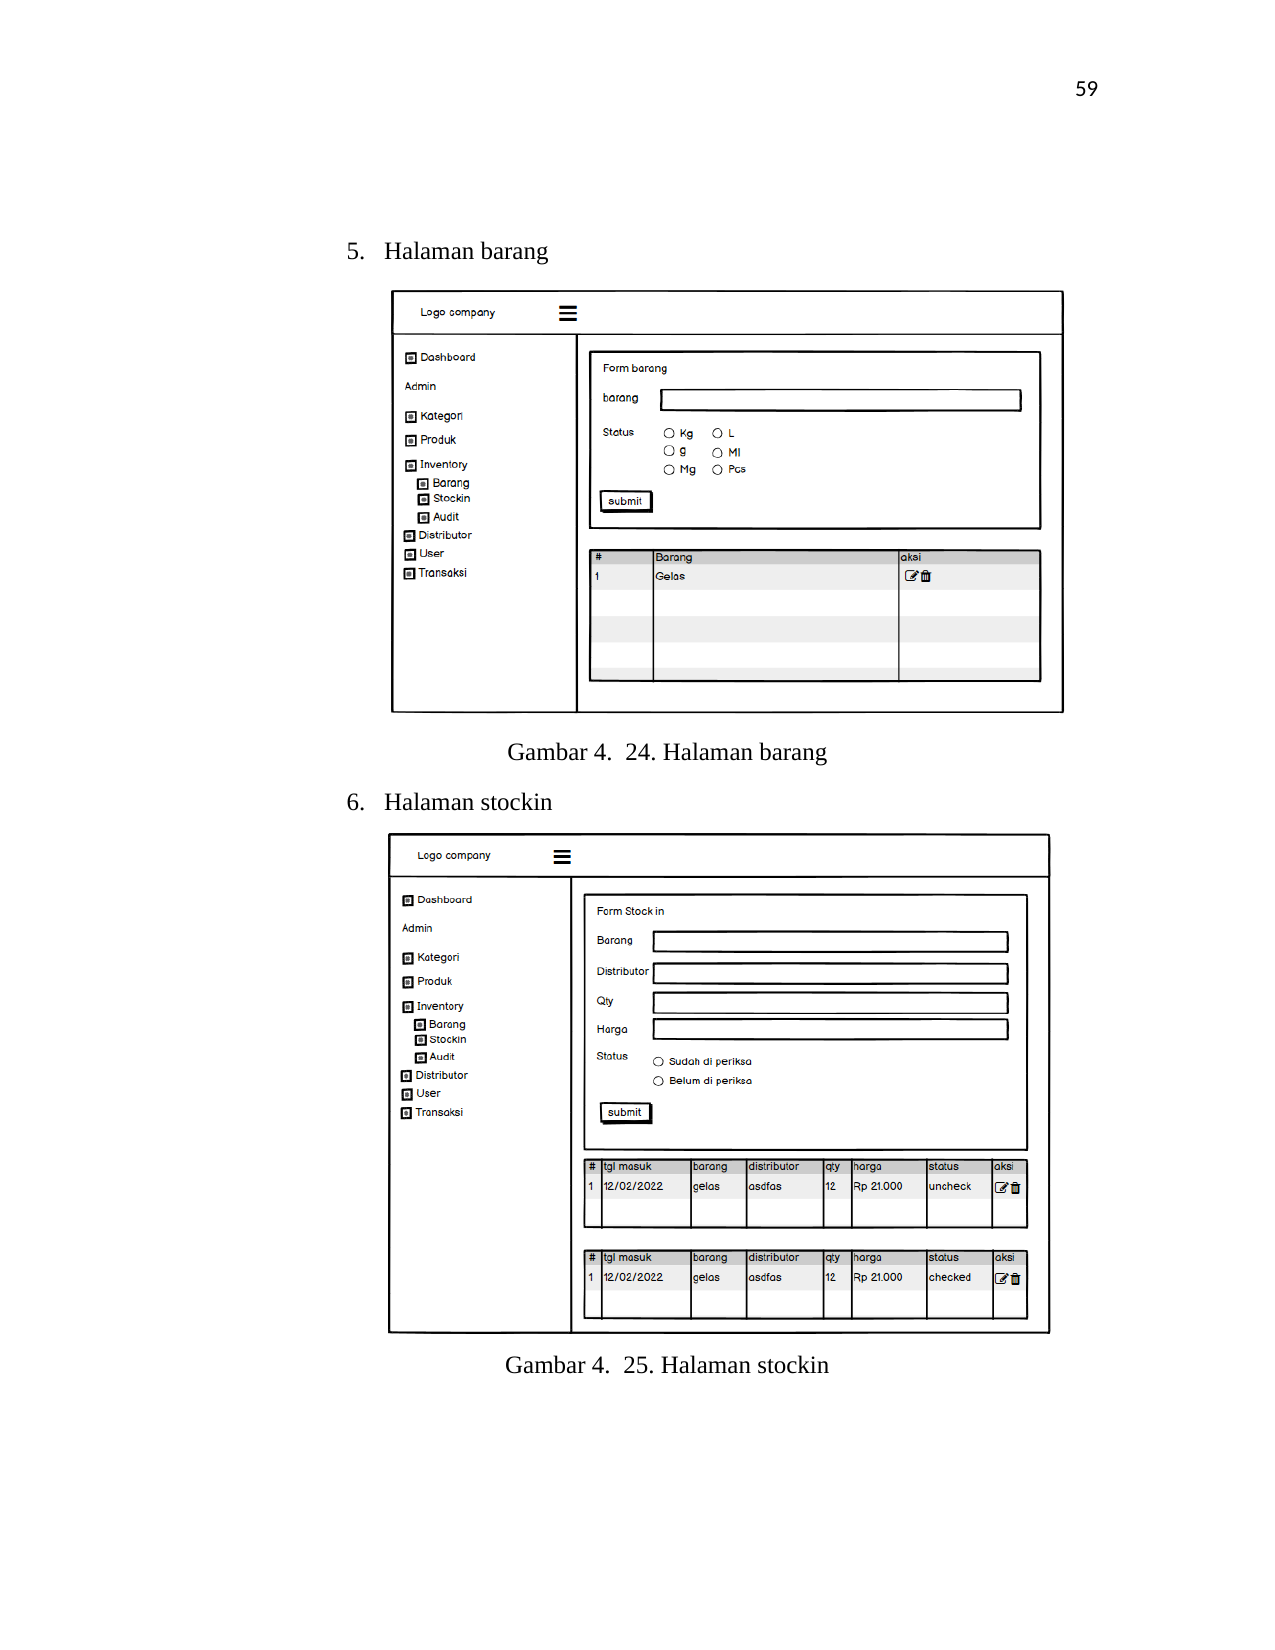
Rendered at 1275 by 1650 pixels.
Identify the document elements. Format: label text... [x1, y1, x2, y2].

text Gambar 4. 25. Halaman stockin [236, 1351, 1098, 1379]
list Halaman stockin [346, 787, 1098, 815]
picture [383, 829, 1057, 1337]
picture [383, 279, 1067, 723]
text Gambar 4. 24. Halaman barang [236, 737, 1098, 766]
list Halaman barang [346, 236, 1098, 265]
